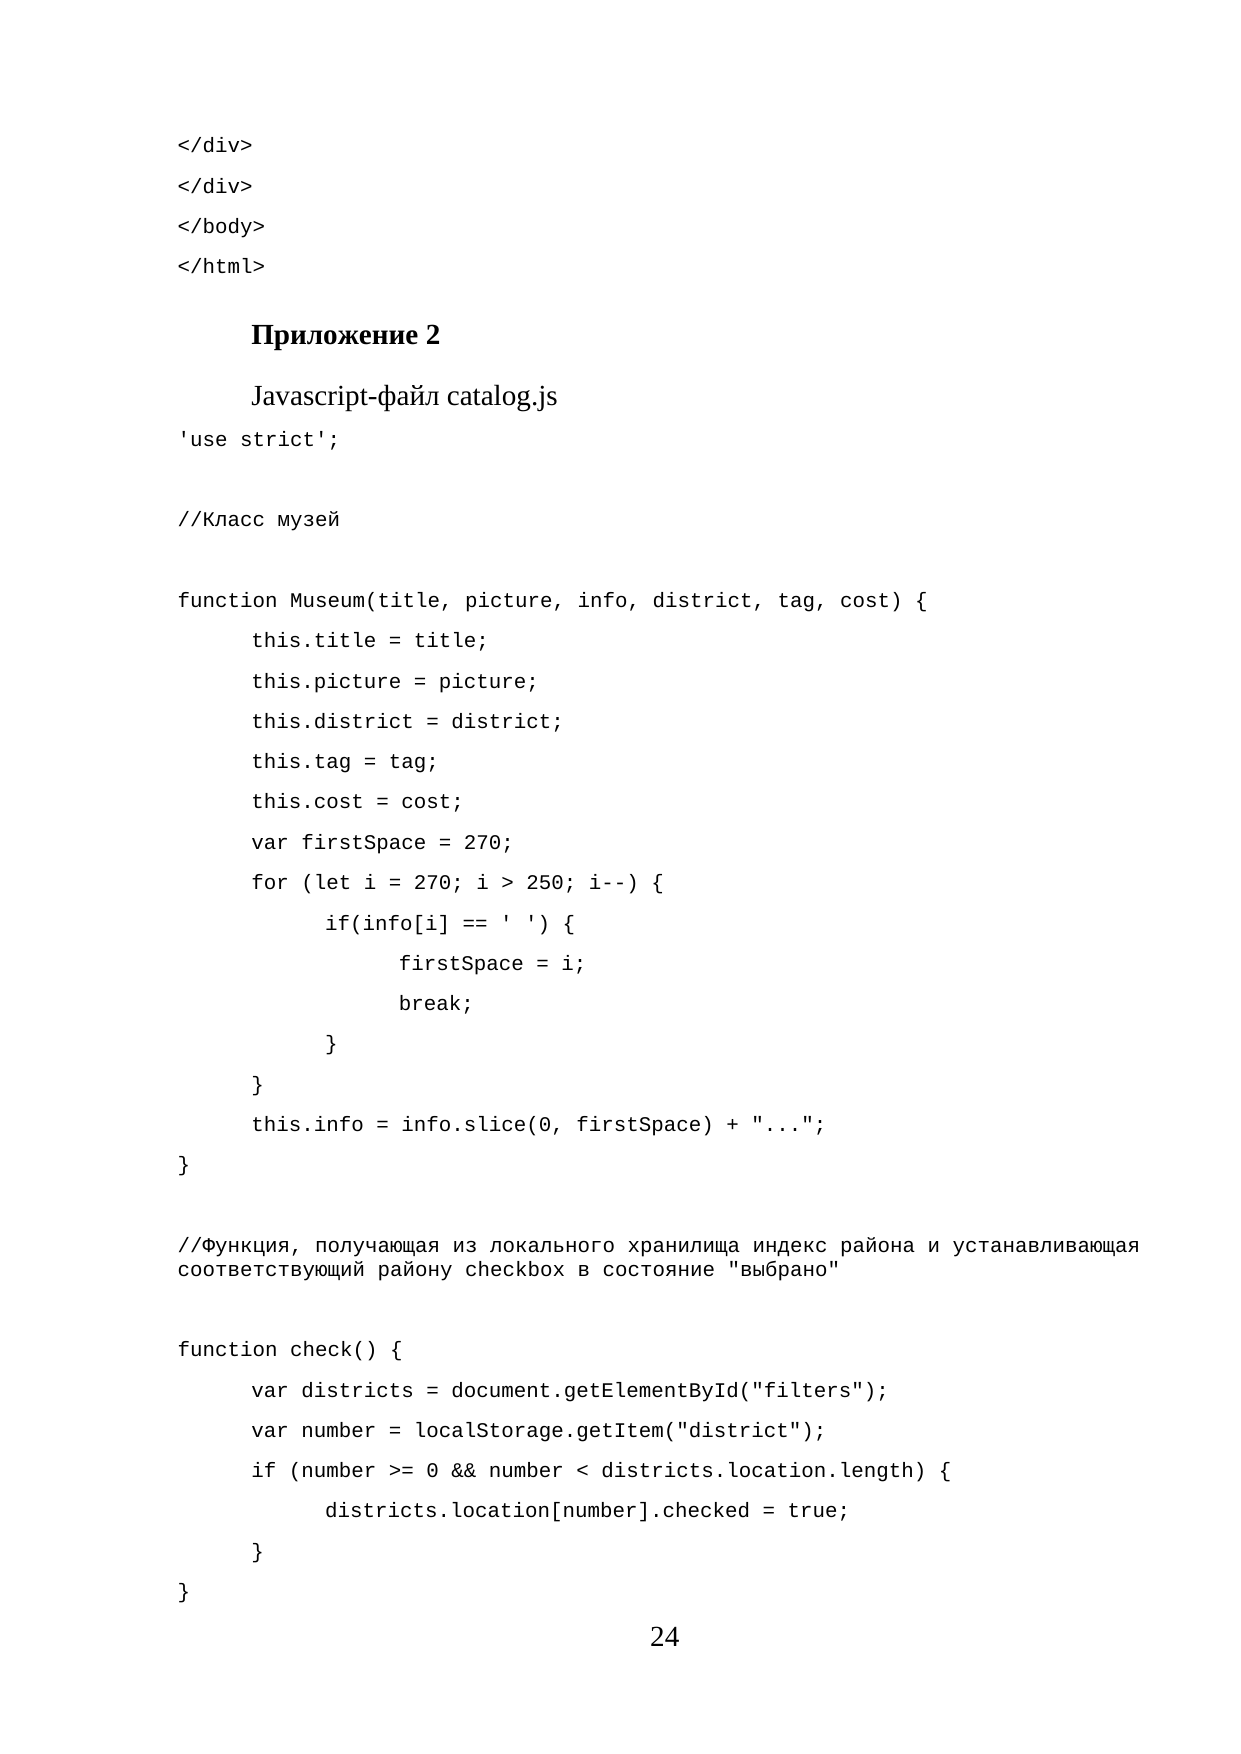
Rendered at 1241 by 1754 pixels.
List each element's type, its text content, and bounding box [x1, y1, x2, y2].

text //Класс музей [177, 509, 1152, 533]
text var number = localStorage.getItem("district"); [177, 1420, 1152, 1443]
text if (number >= 0 && number < districts.location.length) { [177, 1460, 1152, 1484]
text Javascript-файл catalog.js [177, 378, 1152, 412]
text } [177, 1581, 1152, 1605]
text districts.location[number].checked = true; [177, 1501, 1152, 1524]
text } [177, 1541, 1152, 1564]
text this.title = title; [177, 630, 1152, 654]
text this.tag = tag; [177, 751, 1152, 775]
text if(info[i] == ' ') { [177, 912, 1152, 936]
text } [177, 1074, 1152, 1097]
text this.cost = cost; [177, 792, 1152, 815]
text break; [177, 993, 1152, 1017]
text function Museum(title, picture, info, district, tag, cost) { [177, 590, 1152, 614]
text } [177, 1033, 1152, 1057]
text for (let i = 270; i > 250; i--) { [177, 872, 1152, 896]
text firstSpace = i; [177, 953, 1152, 976]
text 'use strict'; [177, 429, 1152, 452]
text </body> [177, 216, 1152, 239]
text var districts = document.getElementById("filters"); [177, 1379, 1152, 1403]
text </html> [177, 256, 1152, 280]
text this.info = info.slice(0, firstSpace) + "..."; [177, 1114, 1152, 1138]
text function check() { [177, 1339, 1152, 1363]
text this.picture = picture; [177, 671, 1152, 694]
text this.district = district; [177, 711, 1152, 734]
text </div> [177, 176, 1152, 199]
text var firstSpace = 270; [177, 832, 1152, 856]
text } [177, 1154, 1152, 1178]
text //Функция, получающая из локального хранилища индекс района и устанавливающая соответствующий району checkbox в состояние "выбрано" [177, 1235, 1152, 1282]
subtitle Приложение 2 [177, 317, 1152, 351]
text </div> [177, 135, 1152, 159]
